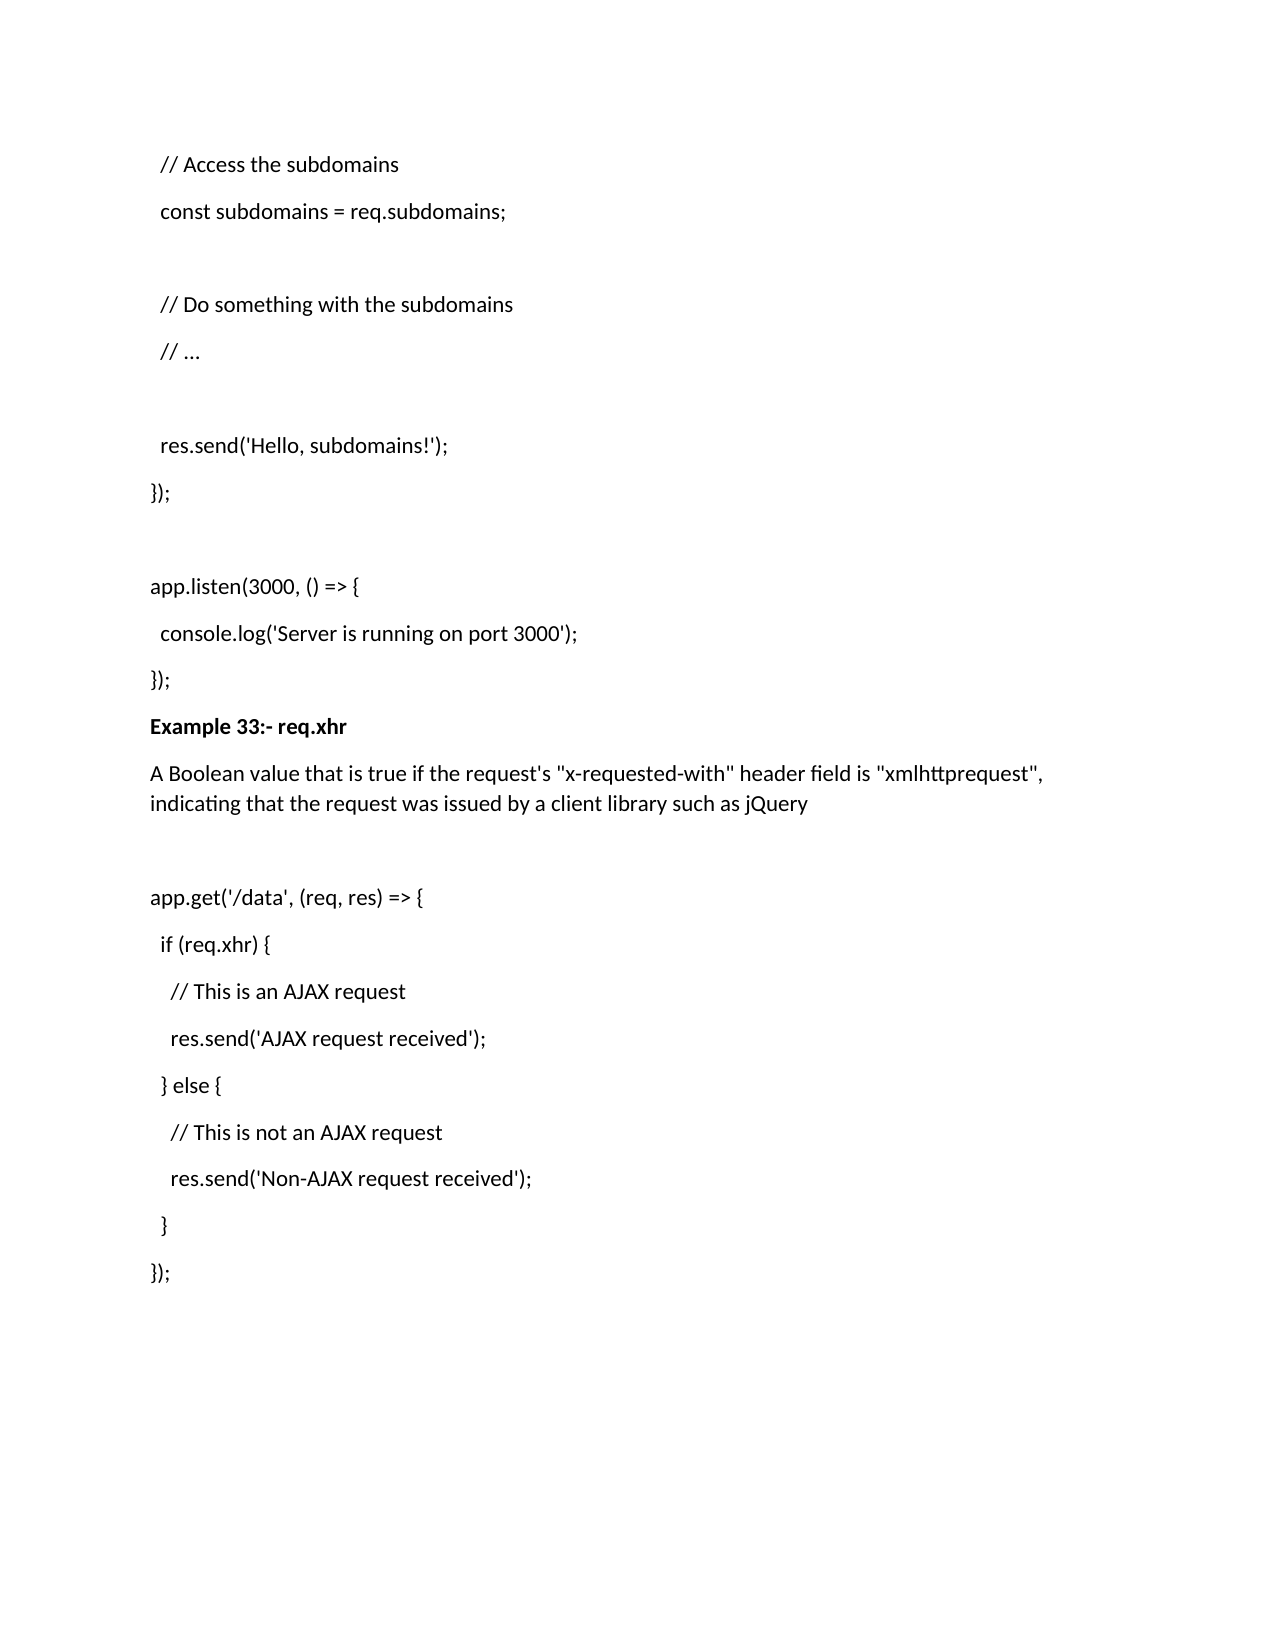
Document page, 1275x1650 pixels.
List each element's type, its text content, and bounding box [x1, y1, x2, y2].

text } [150, 1211, 1125, 1239]
text const subdomains = req.subdomains; [150, 197, 1125, 225]
text } else { [150, 1071, 1125, 1099]
text }); [150, 478, 1125, 506]
text A Boolean value that is true if the request's "x-requested-with" header field is "xmlhttprequest", indicating that the request was issued by a client library such as jQuery [150, 759, 1125, 818]
text res.send('Non-AJAX request received'); [150, 1164, 1125, 1193]
text // Do something with the subdomains [150, 291, 1125, 319]
text // Access the subdomains [150, 150, 1125, 178]
text // ... [150, 337, 1125, 366]
text // This is not an AJAX request [150, 1118, 1125, 1146]
text console.log('Server is running on port 3000'); [150, 619, 1125, 647]
text res.send('AJAX request received'); [150, 1024, 1125, 1052]
text app.get('/data', (req, res) => { [150, 883, 1125, 911]
text if (req.xhr) { [150, 930, 1125, 958]
text res.send('Hello, subdomains!'); [150, 431, 1125, 459]
text Example 33:- req.xhr [150, 712, 1125, 741]
text // This is an AJAX request [150, 977, 1125, 1005]
text }); [150, 666, 1125, 694]
text }); [150, 1258, 1125, 1286]
text app.listen(3000, () => { [150, 572, 1125, 600]
